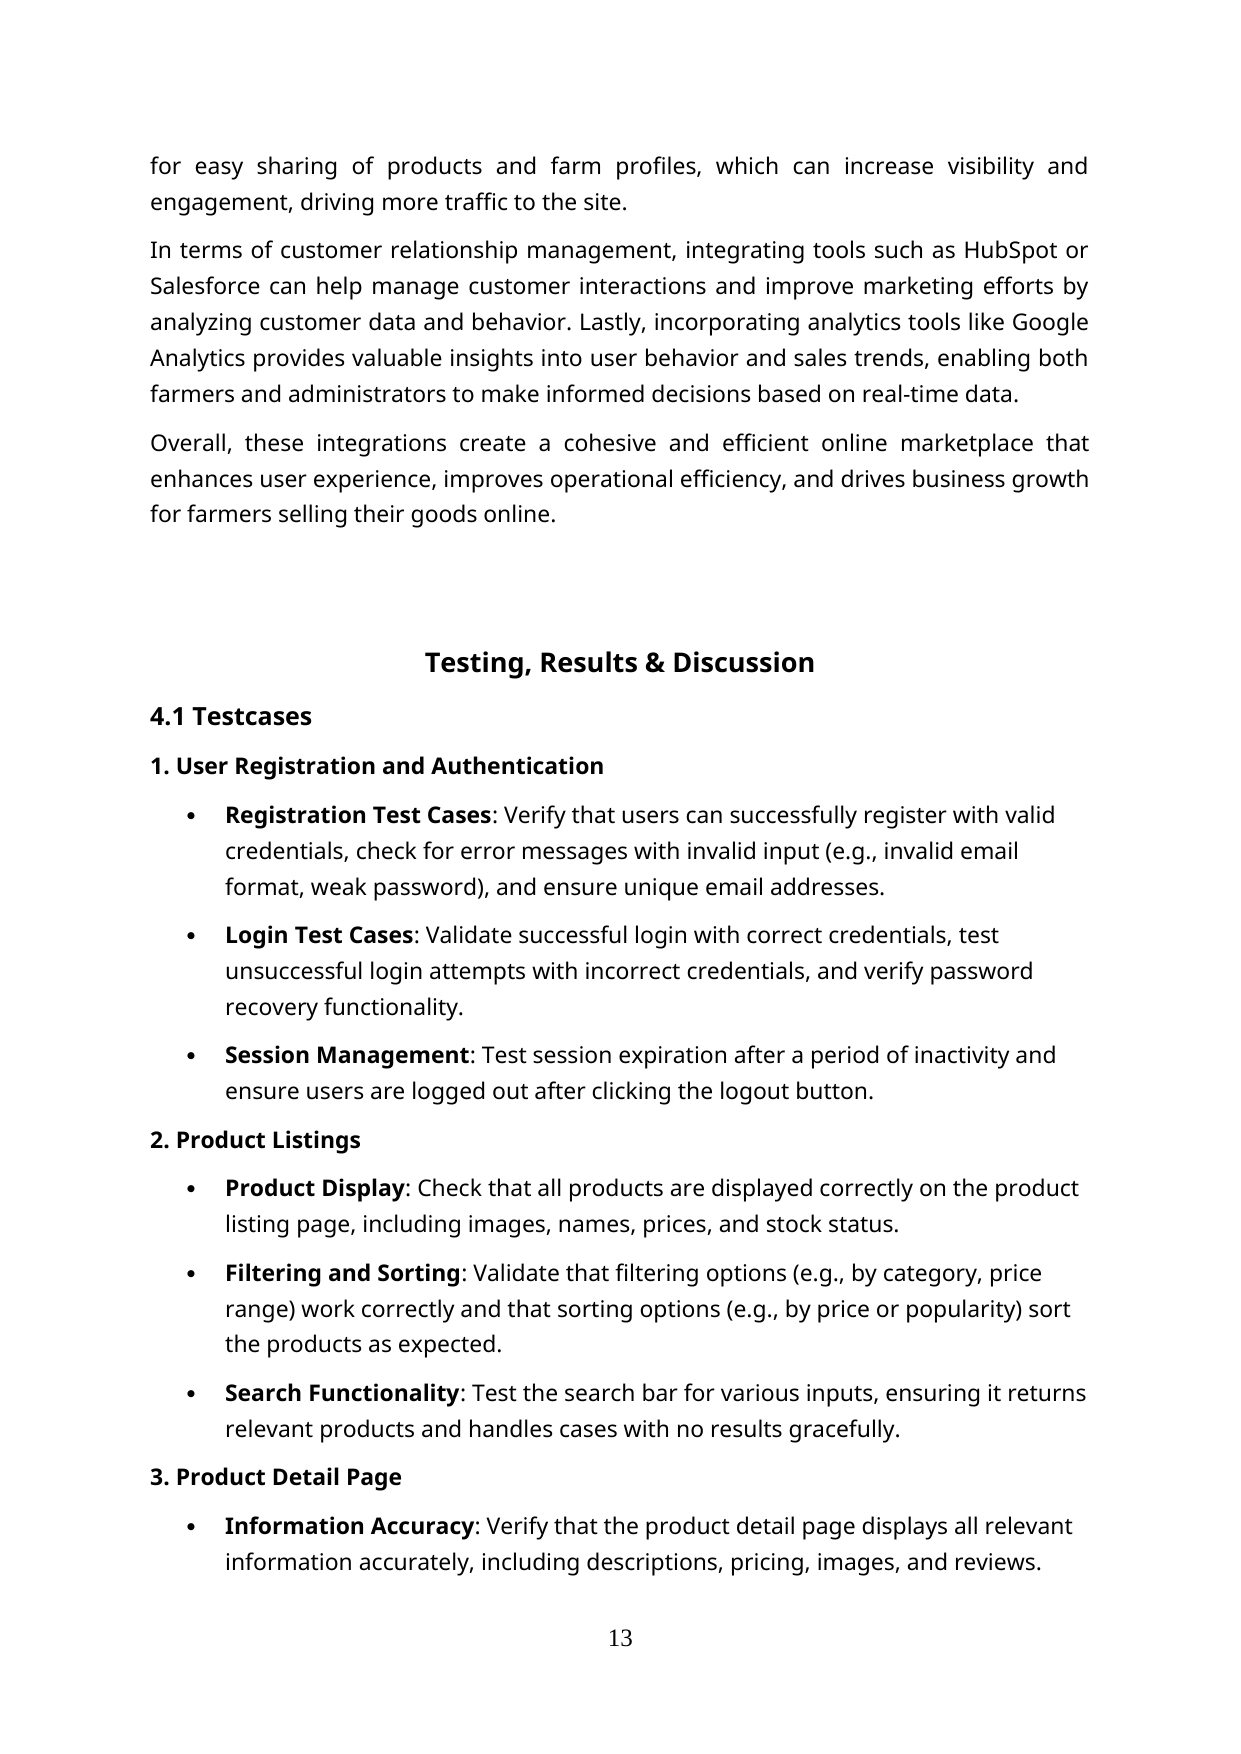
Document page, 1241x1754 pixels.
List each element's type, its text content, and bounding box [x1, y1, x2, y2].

list Search Functionality: Test the search bar for various inputs, ensuring it returns relevant products and handles cases with no results gracefully. [187, 1377, 1090, 1444]
list Filtering and Sorting: Validate that filtering options (e.g., by category, price range) work correctly and that sorting options (e.g., by price or popularity) sort the products as expected. [187, 1257, 1090, 1360]
text In terms of customer relationship management, integrating tools such as HubSpot or Salesforce can help manage customer interactions and improve marketing efforts by analyzing customer data and behavior. Lastly, incorporating analytics tools like Google Analytics provides valuable insights into user behavior and sales trends, enabling both farmers and administrators to make informed decisions based on real-time data. [150, 234, 1090, 409]
list Login Test Cases: Validate successful login with correct credentials, test unsuccessful login attempts with incorrect credentials, and verify password recovery functionality. [187, 919, 1090, 1022]
list Information Accuracy: Verify that the product detail page displays all relevant information accurately, including descriptions, pricing, images, and reviews. [187, 1510, 1090, 1577]
text Testing, Results & Discussion [150, 644, 1090, 681]
list Product Display: Check that all products are displayed correctly on the product listing page, including images, names, prices, and stock status. [187, 1172, 1090, 1239]
list Registration Test Cases: Verify that users can successfully register with valid credentials, check for error messages with invalid input (e.g., invalid email format, weak password), and ensure unique email addresses. [187, 799, 1090, 902]
text 4.1 Testcases [150, 699, 1090, 733]
text 1. User Registration and Authentication [150, 750, 1090, 782]
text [150, 150, 1090, 217]
text 2. Product Listings [150, 1124, 1090, 1155]
text 3. Product Detail Page [150, 1461, 1090, 1492]
list Session Management: Test session expiration after a period of inactivity and ensure users are logged out after clicking the logout button. [187, 1039, 1090, 1107]
text Overall, these integrations create a cohesive and efficient online marketplace that enhances user experience, improves operational efficiency, and drives business growth for farmers selling their goods online. [150, 427, 1090, 530]
